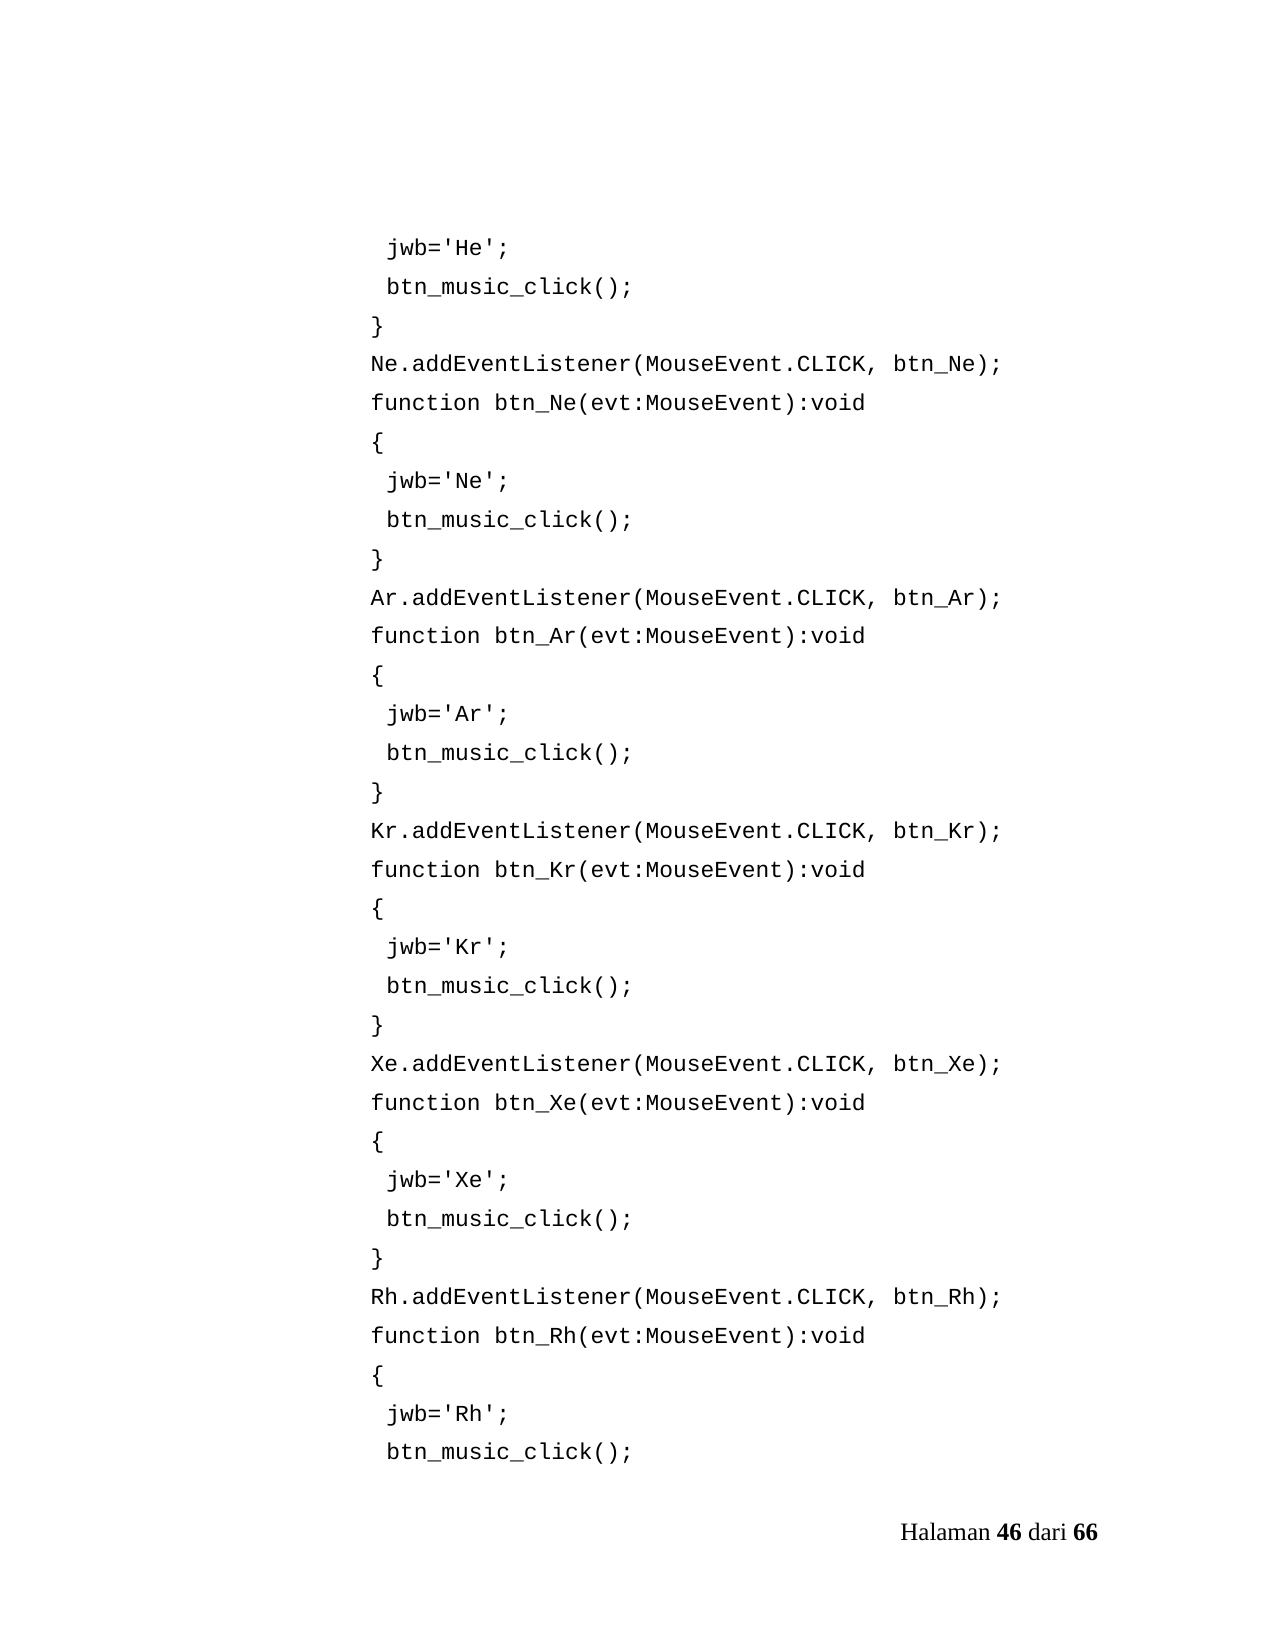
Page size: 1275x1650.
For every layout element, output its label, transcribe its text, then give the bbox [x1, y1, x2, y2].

list { [311, 431, 1098, 456]
list } [311, 1013, 1098, 1039]
list function btn_Ar(evt:MouseEvent):void [311, 625, 1098, 651]
list btn_music_click(); [311, 1441, 1098, 1467]
list jwb='Xe'; [311, 1169, 1098, 1195]
list btn_music_click(); [311, 741, 1098, 767]
list Kr.addEventListener(MouseEvent.CLICK, btn_Kr); [311, 819, 1098, 845]
list jwb='Rh'; [311, 1402, 1098, 1428]
list jwb='Ne'; [311, 469, 1098, 495]
list function btn_Xe(evt:MouseEvent):void [311, 1091, 1098, 1117]
list jwb='Kr'; [311, 936, 1098, 962]
list function btn_Ne(evt:MouseEvent):void [311, 392, 1098, 418]
list { [311, 1363, 1098, 1389]
list } [311, 314, 1098, 340]
list Ne.addEventListener(MouseEvent.CLICK, btn_Ne); [311, 353, 1098, 379]
list btn_music_click(); [311, 1208, 1098, 1233]
list { [311, 1130, 1098, 1156]
list } [311, 1246, 1098, 1272]
list { [311, 664, 1098, 689]
list function btn_Rh(evt:MouseEvent):void [311, 1324, 1098, 1350]
list btn_music_click(); [311, 275, 1098, 301]
list Ar.addEventListener(MouseEvent.CLICK, btn_Ar); [311, 586, 1098, 612]
list Xe.addEventListener(MouseEvent.CLICK, btn_Xe); [311, 1052, 1098, 1078]
list } [311, 547, 1098, 573]
list btn_music_click(); [311, 508, 1098, 534]
list jwb='He'; [311, 236, 1098, 262]
list Rh.addEventListener(MouseEvent.CLICK, btn_Rh); [311, 1285, 1098, 1311]
list { [311, 897, 1098, 923]
list function btn_Kr(evt:MouseEvent):void [311, 858, 1098, 884]
list jwb='Ar'; [311, 702, 1098, 728]
list btn_music_click(); [311, 974, 1098, 1000]
list } [311, 780, 1098, 806]
